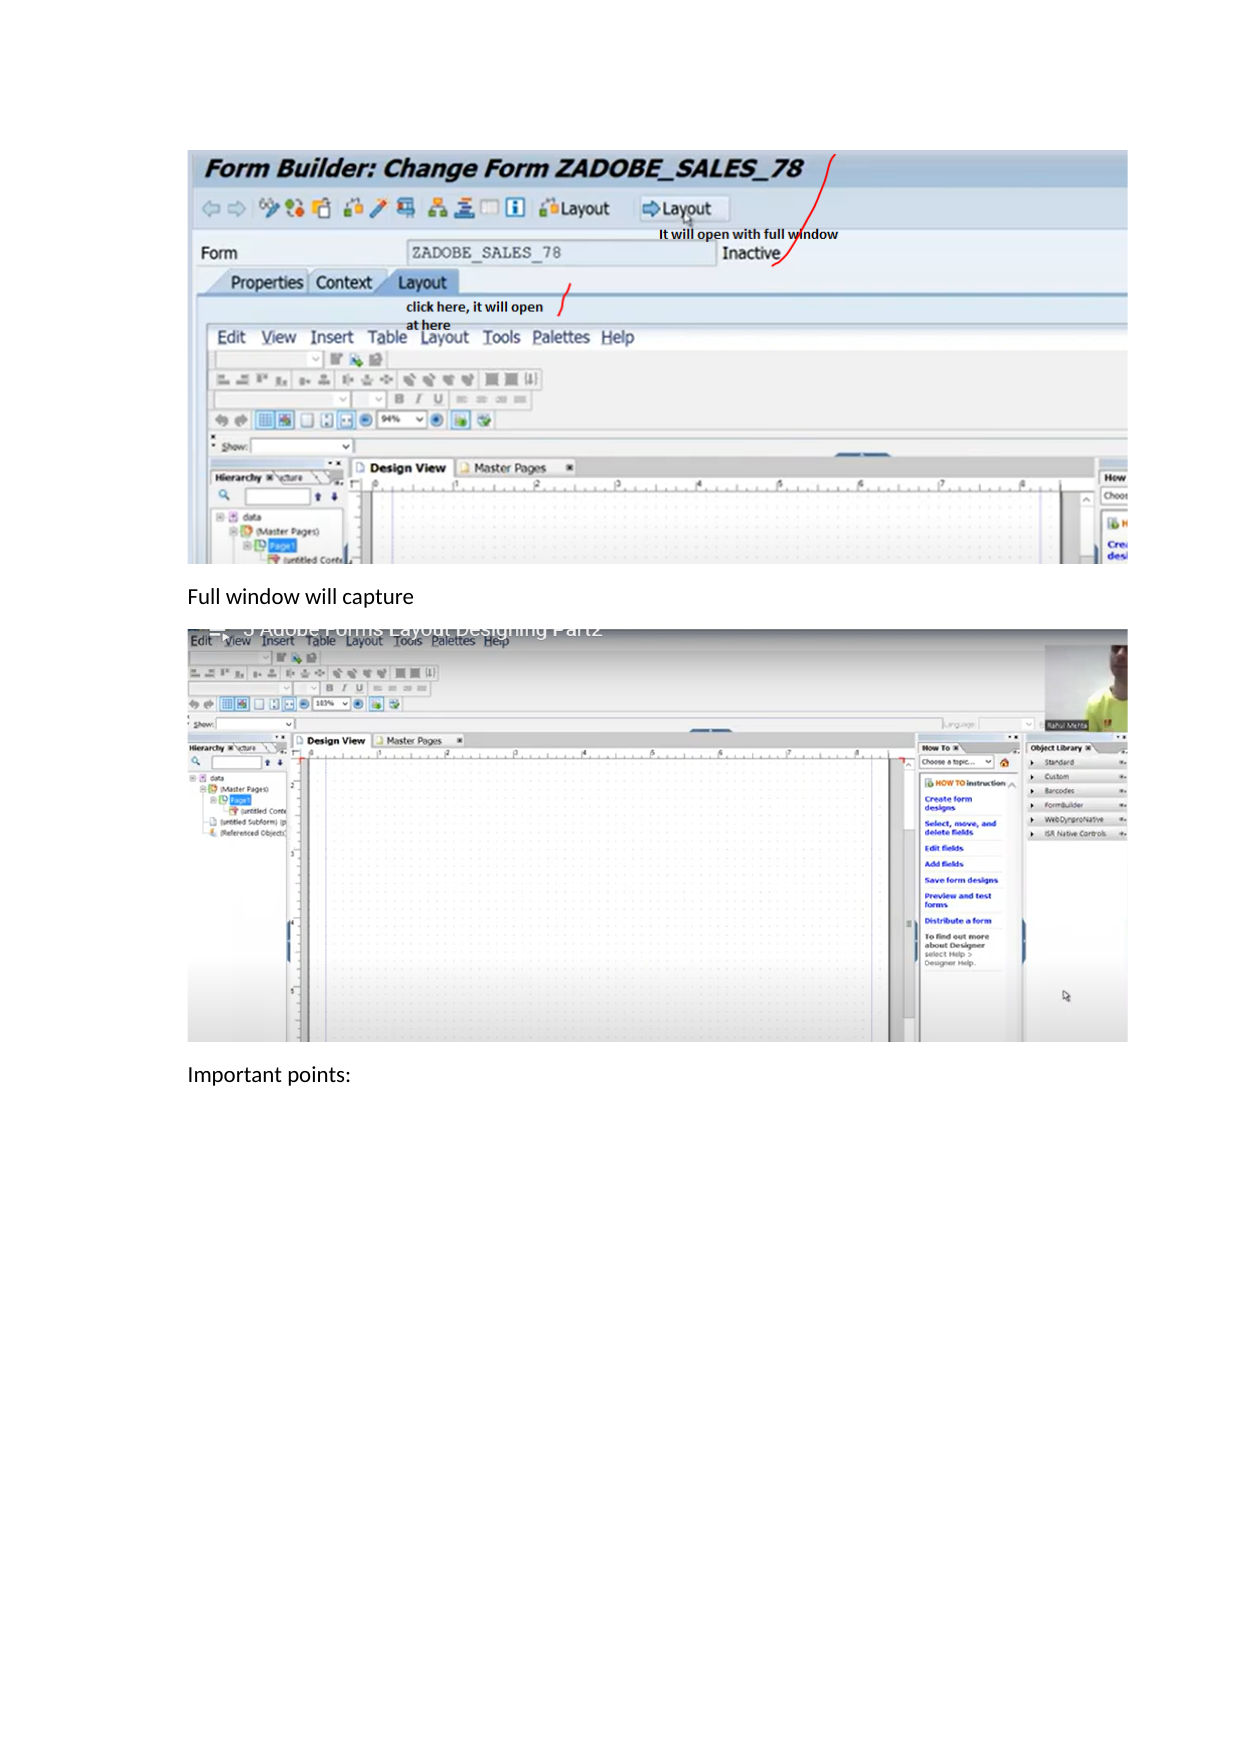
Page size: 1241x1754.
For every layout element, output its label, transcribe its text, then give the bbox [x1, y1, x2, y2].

picture [187, 150, 1128, 564]
text Important points: [187, 1060, 1090, 1088]
picture [187, 629, 1128, 1042]
text Full window will capture [187, 582, 1090, 610]
